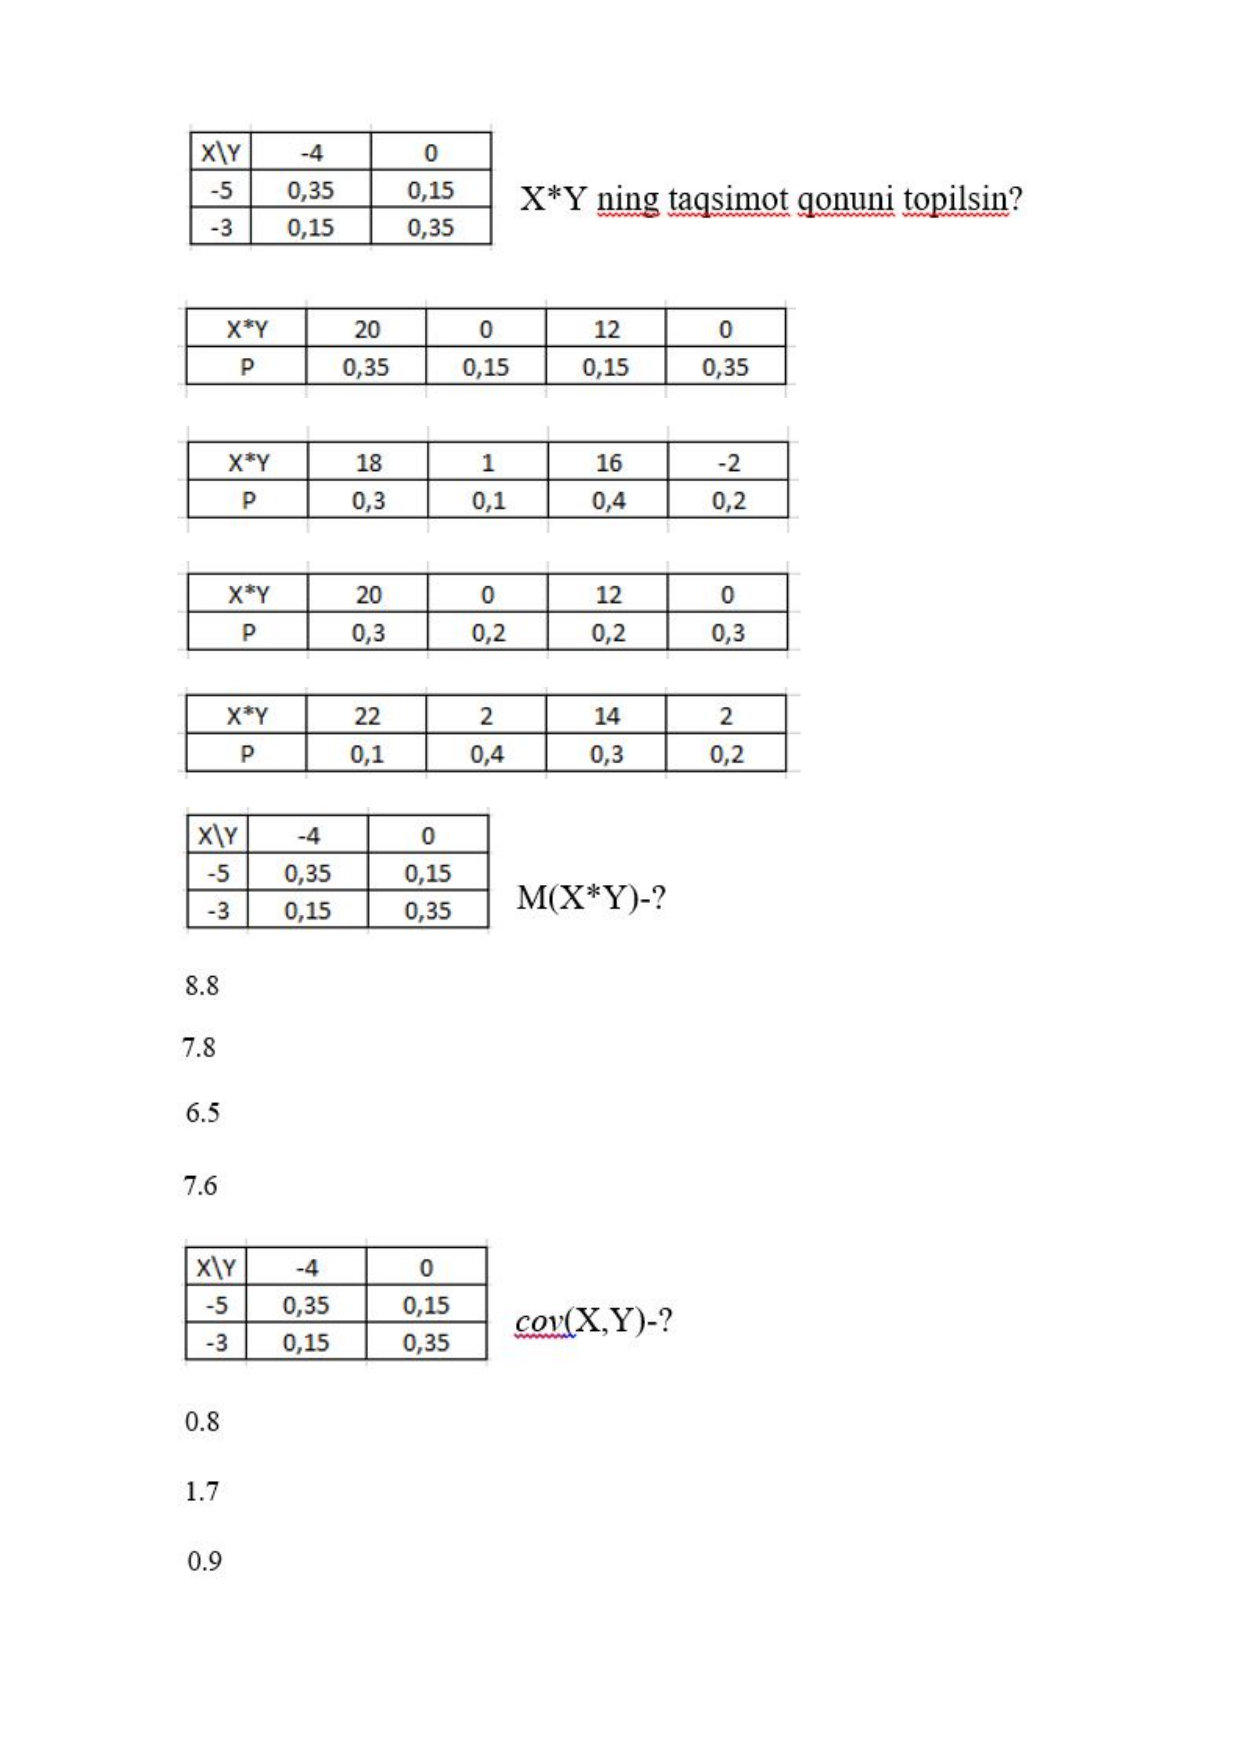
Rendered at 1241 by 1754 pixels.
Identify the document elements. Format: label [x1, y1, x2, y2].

picture [177, 1469, 234, 1512]
picture [177, 687, 801, 779]
picture [177, 426, 799, 533]
picture [177, 1160, 228, 1208]
picture [177, 294, 796, 398]
picture [177, 118, 1028, 265]
picture [177, 1403, 224, 1441]
picture [177, 968, 226, 1000]
picture [177, 807, 685, 939]
picture [177, 561, 801, 659]
picture [177, 1028, 223, 1062]
picture [177, 1090, 226, 1132]
picture [177, 1236, 681, 1374]
picture [177, 1541, 226, 1579]
